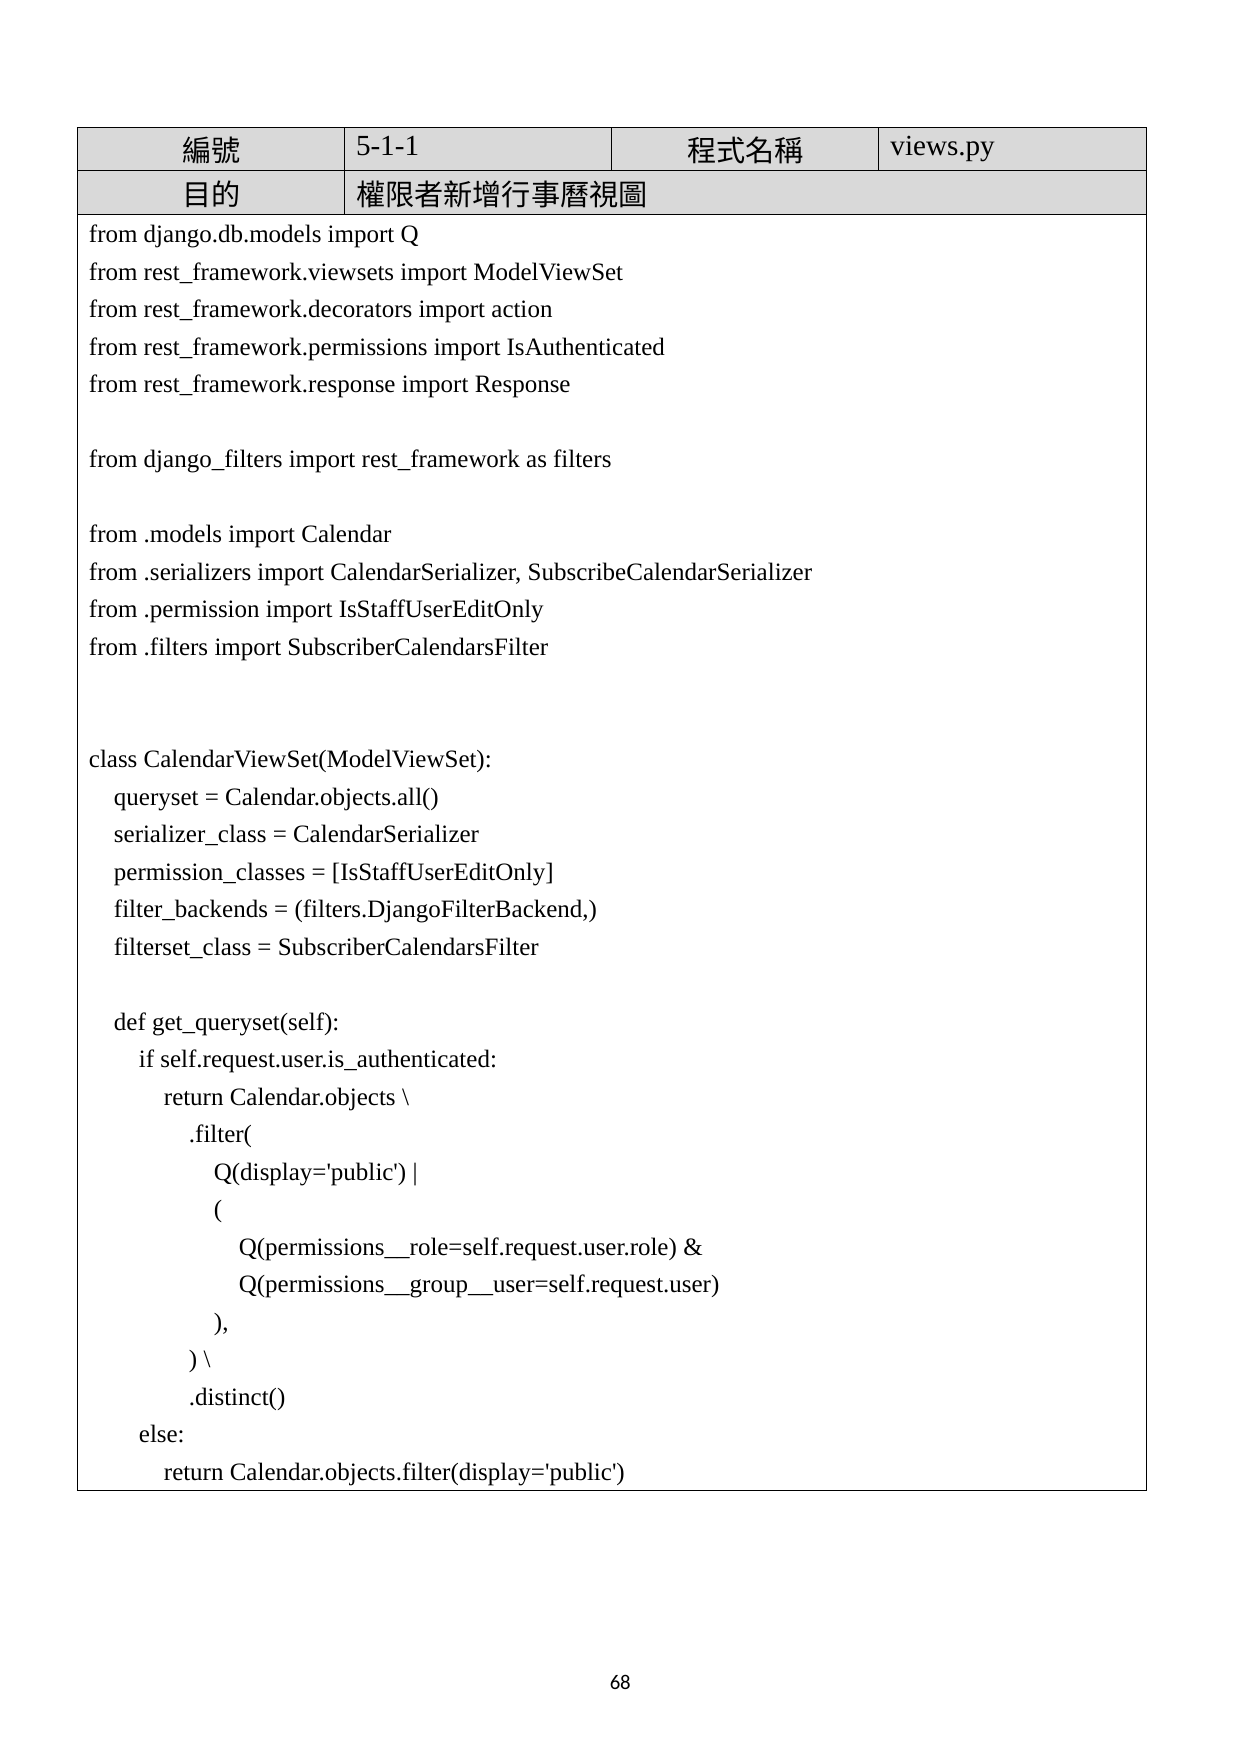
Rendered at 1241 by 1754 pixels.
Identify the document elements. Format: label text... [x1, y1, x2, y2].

table_header views.py [879, 128, 1146, 170]
table_header 編號 [78, 128, 344, 170]
table_cell 權限者新增行事曆視圖 [345, 171, 1146, 214]
table_header 5-1-1 [345, 128, 611, 170]
table_cell from django.db.models import Q from rest_framework.viewsets import ModelViewSet from rest_framework.decorators import action from rest_framework.permissions import IsAuthenticated from rest_framework.response import Response from django_filters import rest_framework as filters from .models import Calendar from .serializers import CalendarSerializer, SubscribeCalendarSerializer from .permission import IsStaffUserEditOnly from .filters import SubscriberCalendarsFilter class CalendarViewSet(ModelViewSet): queryset = Calendar.objects.all() serializer_class = CalendarSerializer permission_classes = [IsStaffUserEditOnly] filter_backends = (filters.DjangoFilterBackend,) filterset_class = SubscriberCalendarsFilter def get_queryset(self): if self.request.user.is_authenticated: return Calendar.objects \ .filter( Q(display='public') | ( Q(permissions__role=self.request.user.role) & Q(permissions__group__user=self.request.user) ), ) \ .distinct() else: return Calendar.objects.filter(display='public') [78, 215, 1146, 1490]
table_header 程式名稱 [612, 128, 878, 170]
table_cell 目的 [78, 171, 344, 214]
